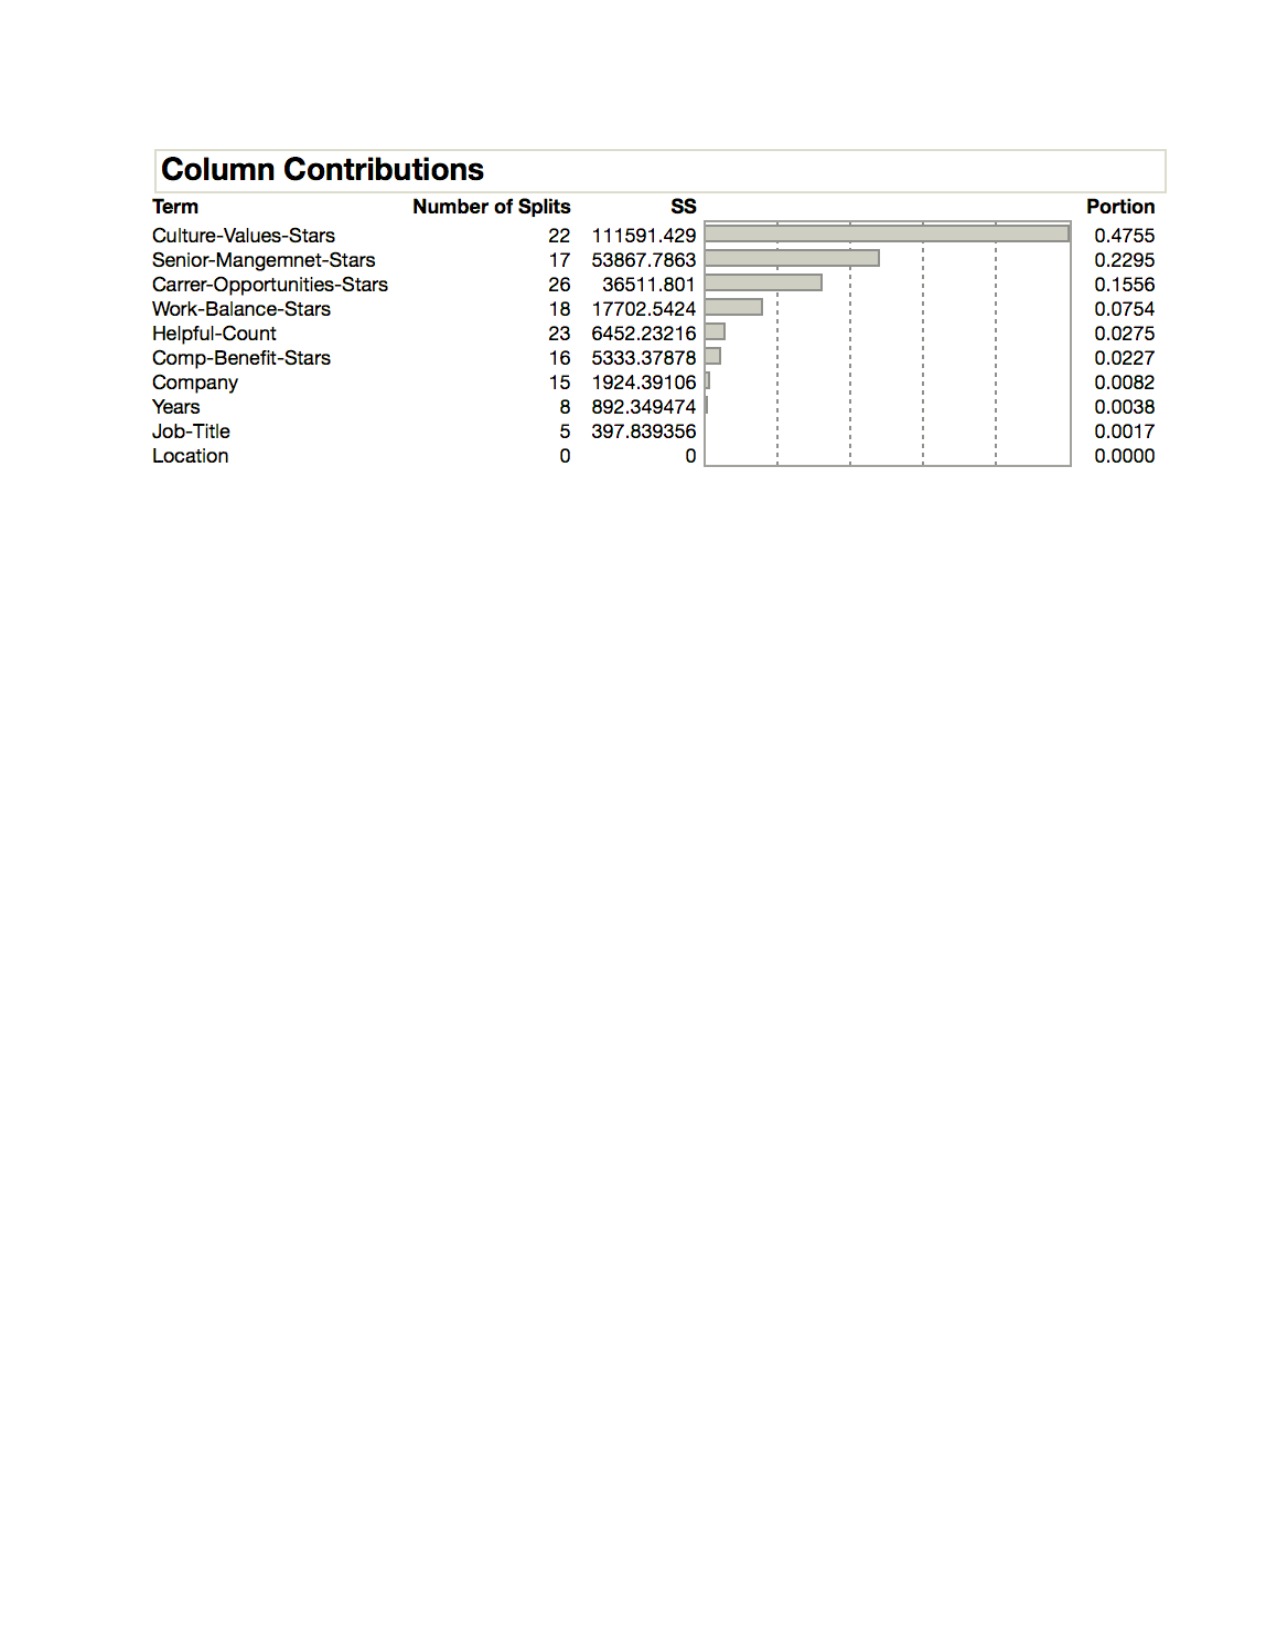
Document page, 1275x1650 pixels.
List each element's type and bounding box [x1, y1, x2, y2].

picture [150, 149, 1169, 476]
